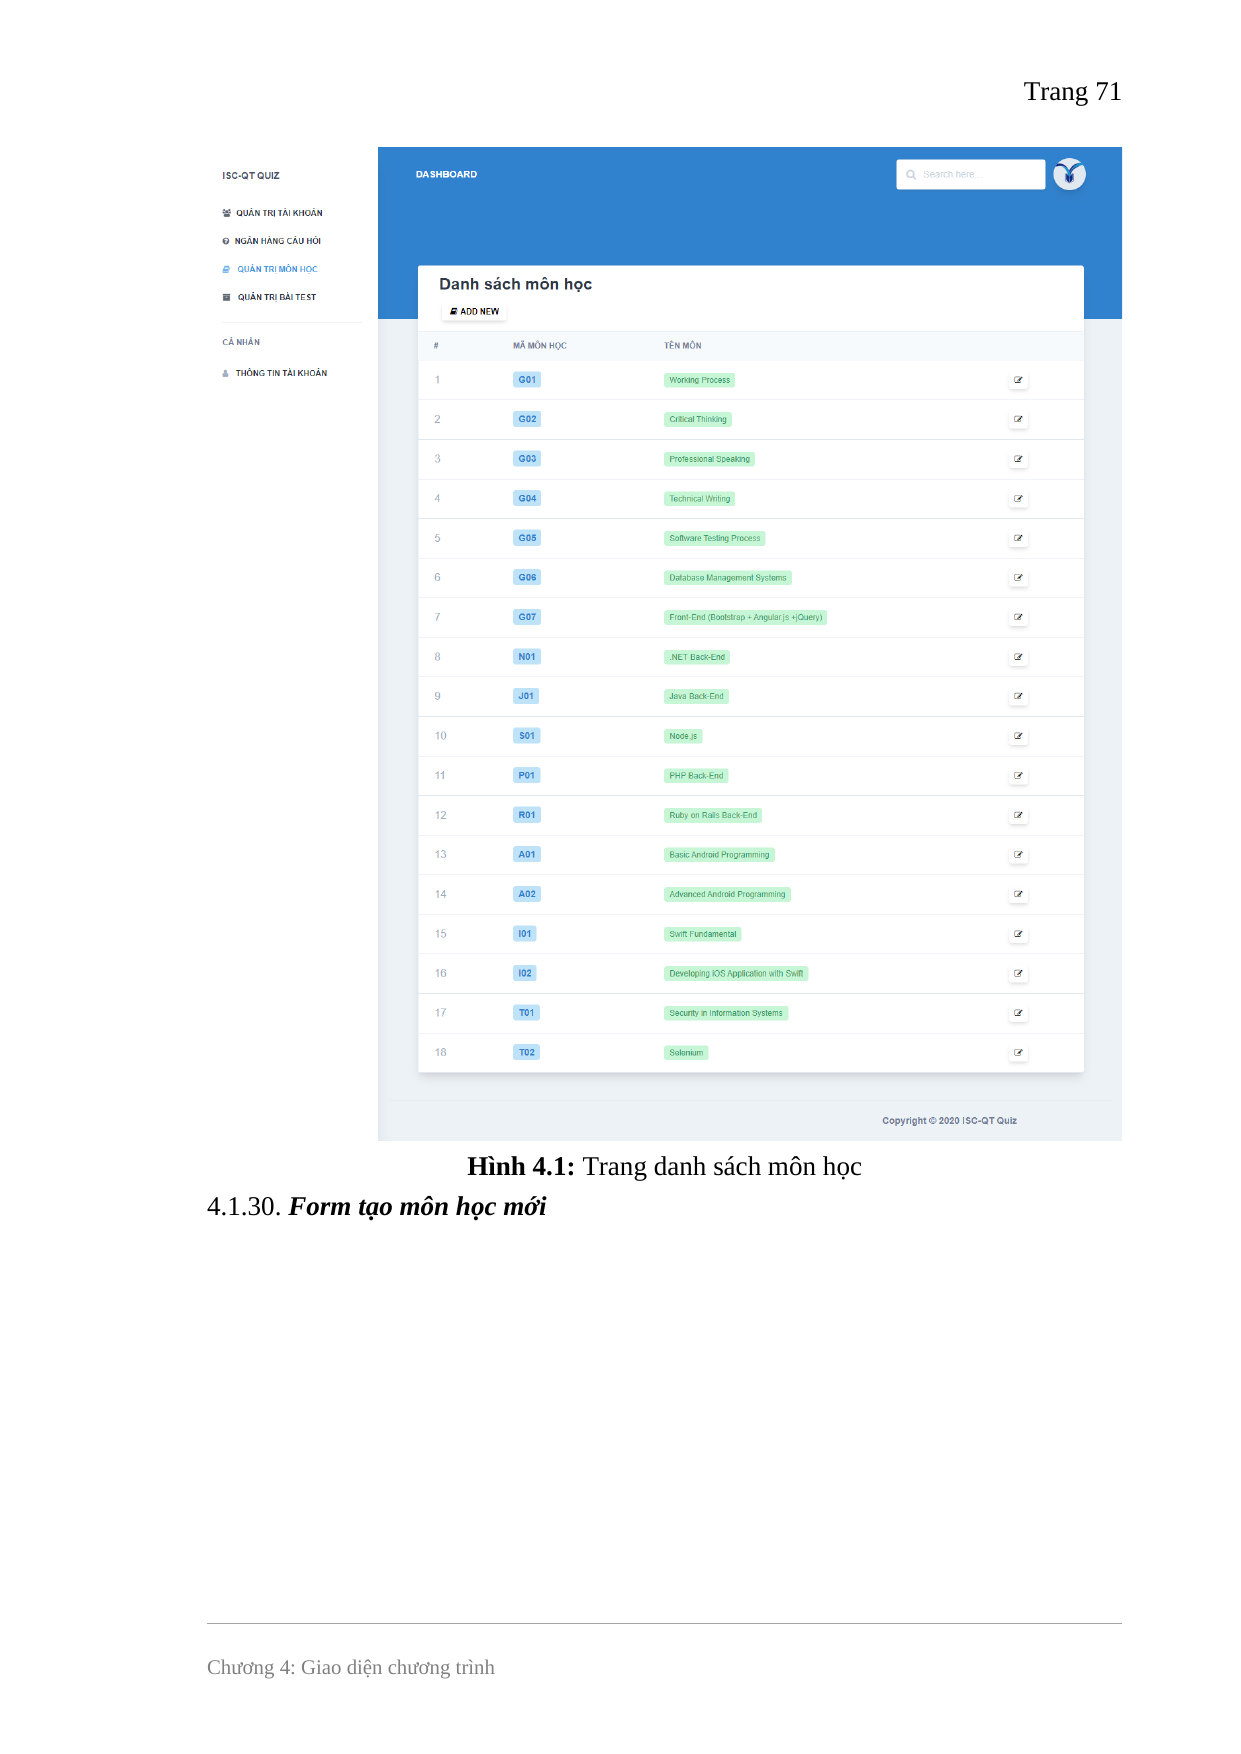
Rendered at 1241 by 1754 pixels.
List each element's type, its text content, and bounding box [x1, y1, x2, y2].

picture [206, 147, 1123, 1141]
text Form tạo môn học mới [207, 1191, 1122, 1222]
text Trang danh sách môn học [207, 1150, 1122, 1181]
